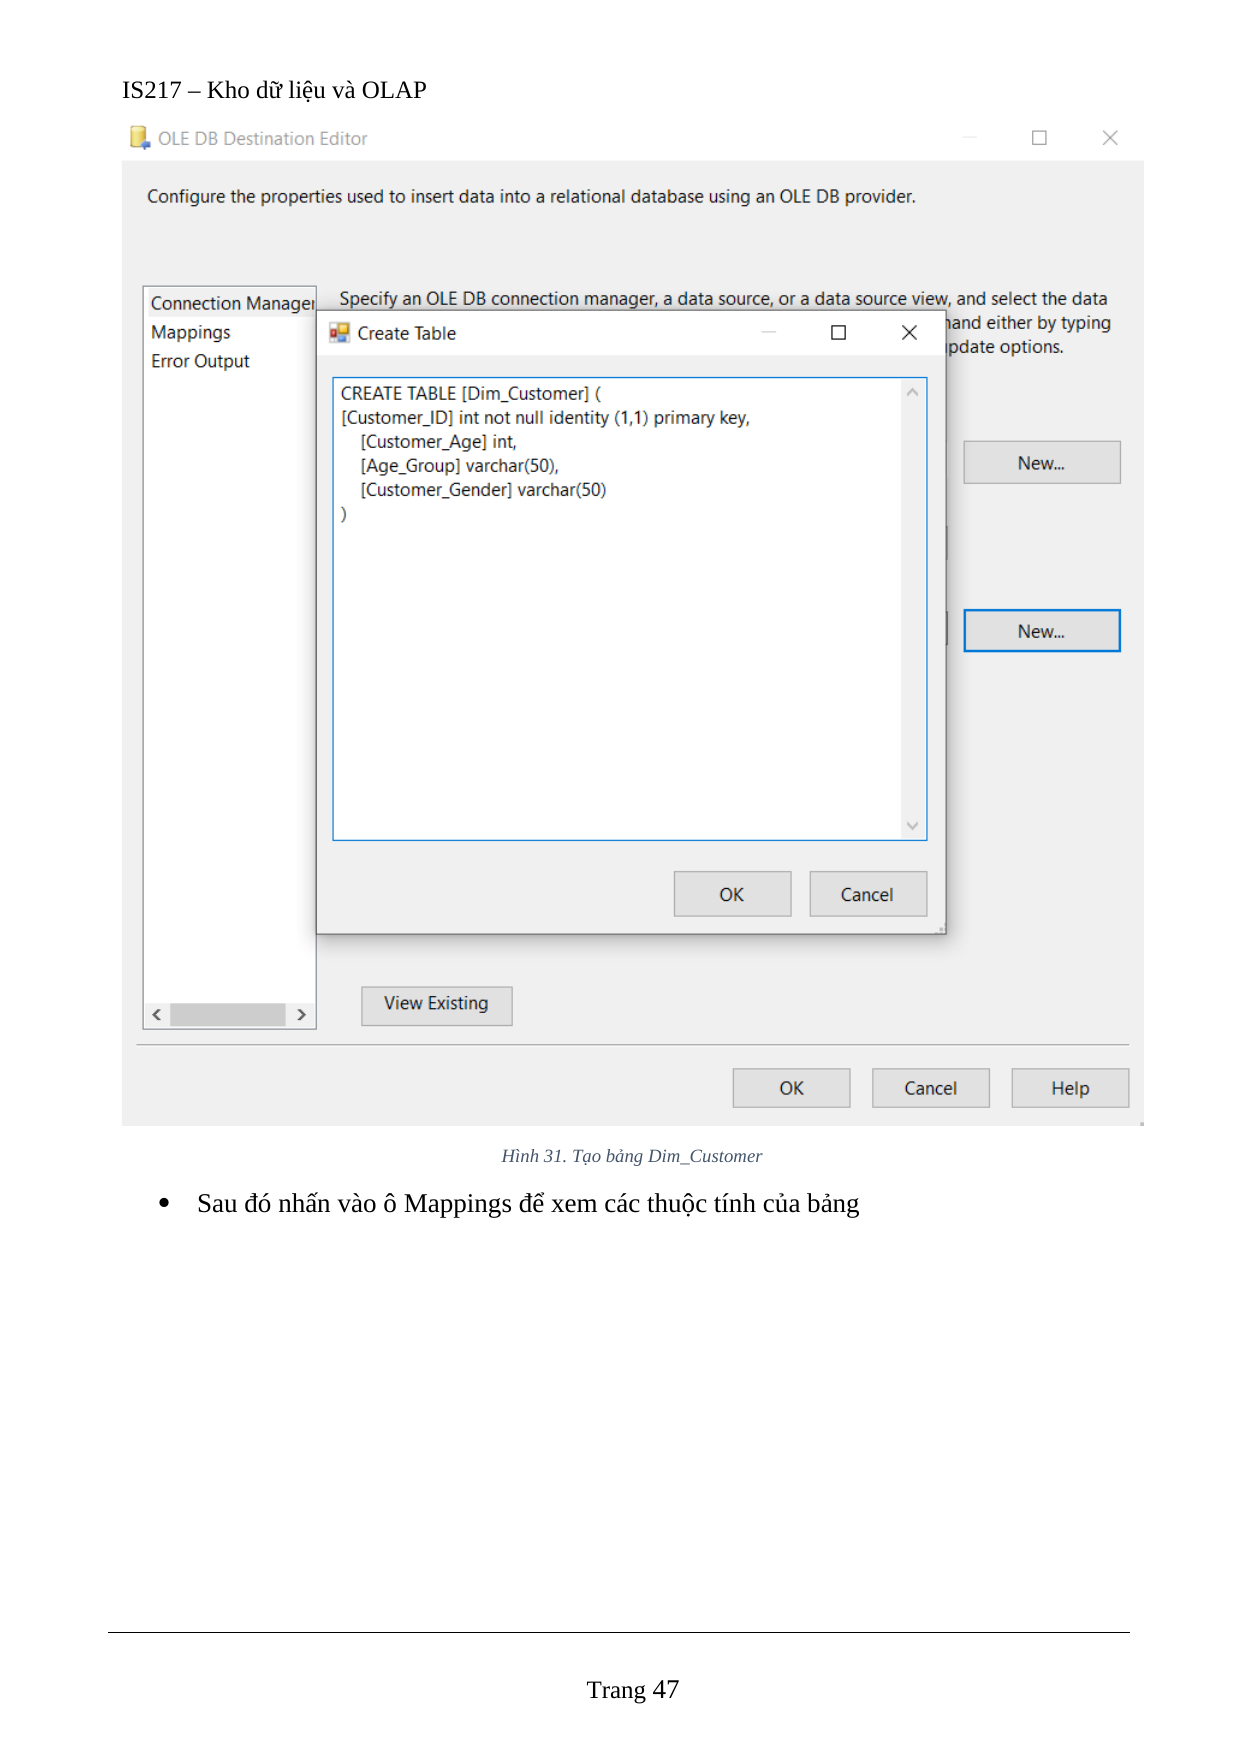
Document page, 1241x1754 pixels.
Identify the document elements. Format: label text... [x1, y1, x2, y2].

picture [121, 121, 1144, 1126]
text Hình 31. Tạo bảng Dim_Customer [122, 1144, 1144, 1166]
list Sau đó nhấn vào ô Mappings để xem các thuộc tính của bảng [159, 1187, 1144, 1218]
